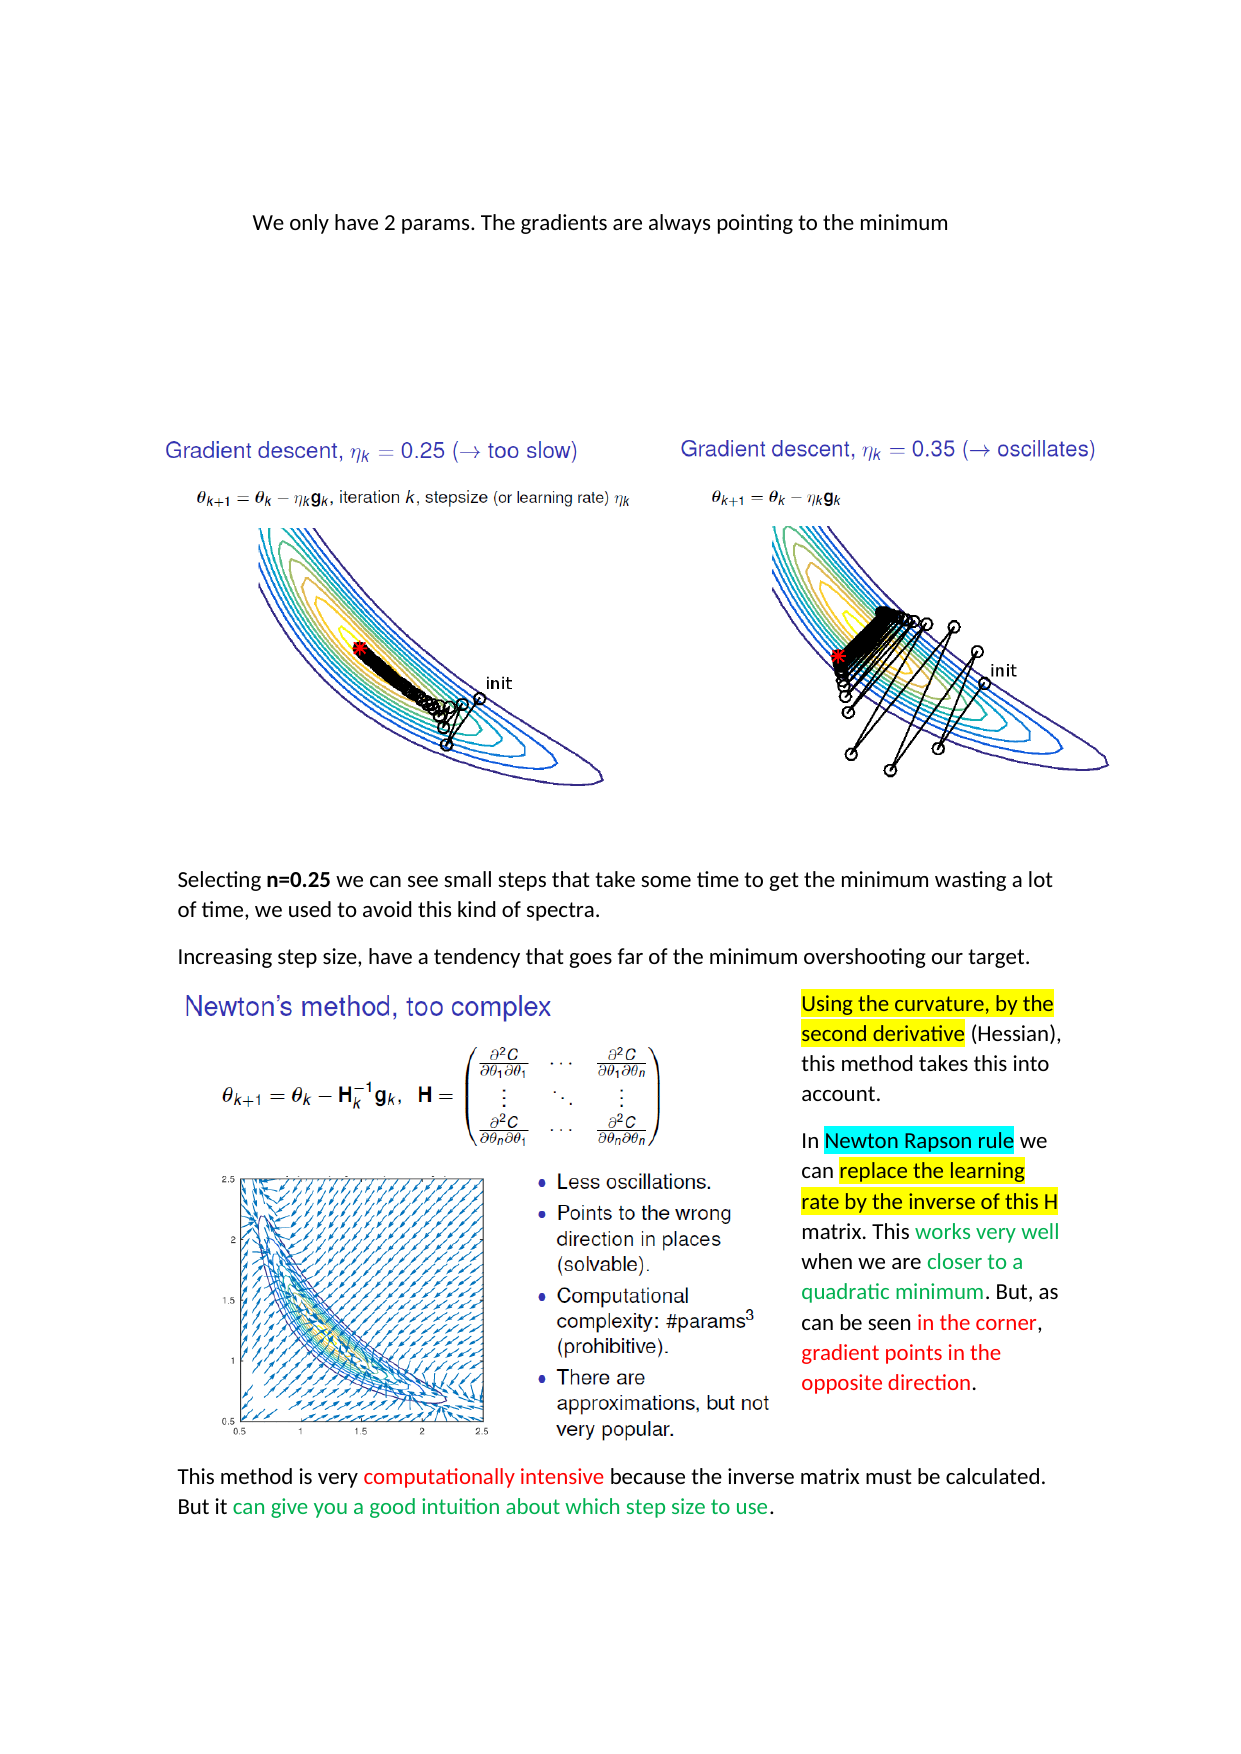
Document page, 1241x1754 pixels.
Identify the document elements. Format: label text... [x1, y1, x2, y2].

text Selecting n=0.25 we can see small steps that take some time to get the minimum wasting a lot of time, we used to avoid this kind of spectra. [177, 865, 1063, 923]
text In Newton Rapson rule we can replace the learning rate by the inverse of this H matrix. This works very well when we are closer to a quadratic minimum. But, as can be seen in the corner, gradient points in the opposite direction. [783, 1126, 1063, 1396]
picture [154, 431, 640, 800]
text Increasing step size, have a tendency that goes far of the minimum overshooting our target. [177, 942, 1063, 970]
text Using the curvature, by the second derivative (Hessian), this method takes this into account. [783, 989, 1063, 1107]
list We only have 2 params. The gradients are always pointing to the minimum [252, 208, 1063, 236]
picture [676, 431, 1128, 793]
picture [177, 989, 783, 1455]
text This method is very computationally intensive because the inverse matrix must be calculated. But it can give you a good intuition about which step size to use. [177, 1462, 1063, 1520]
